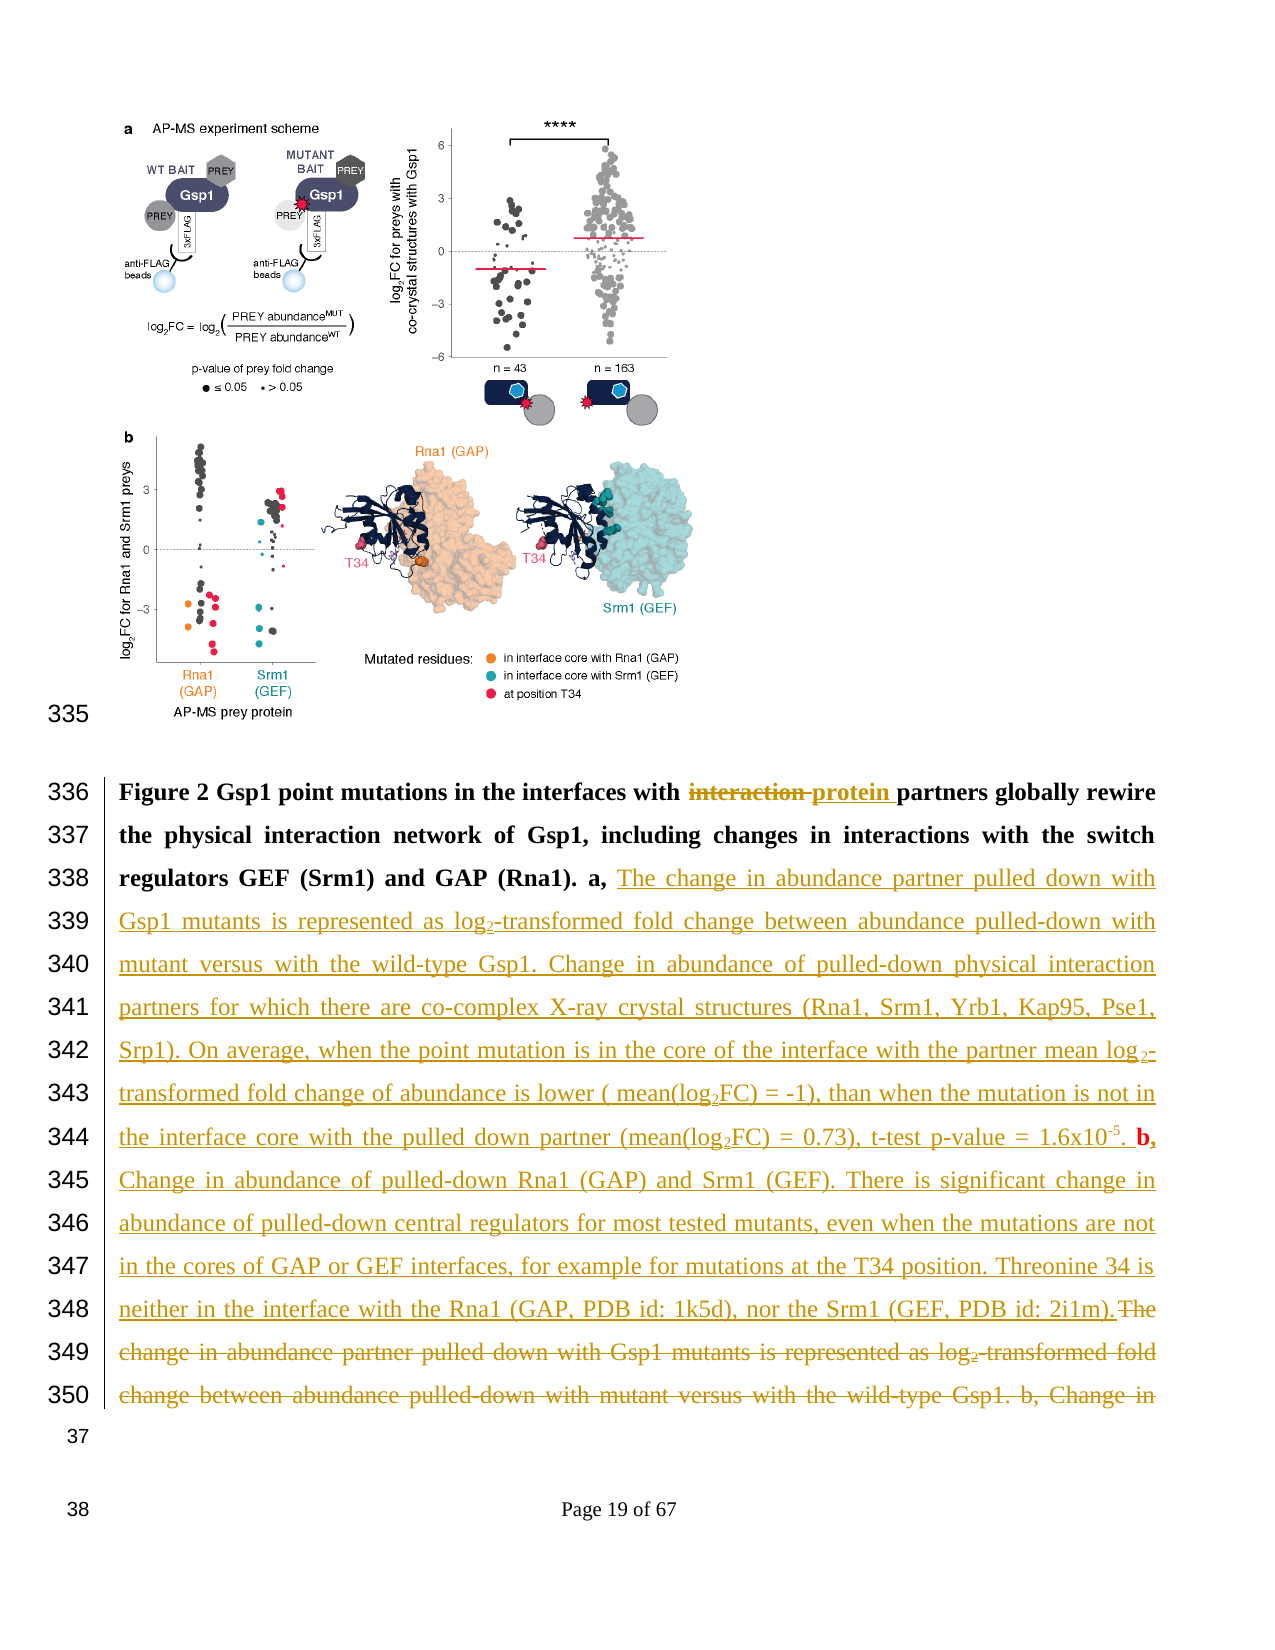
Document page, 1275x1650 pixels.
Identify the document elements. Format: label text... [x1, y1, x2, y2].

picture [118, 118, 764, 723]
